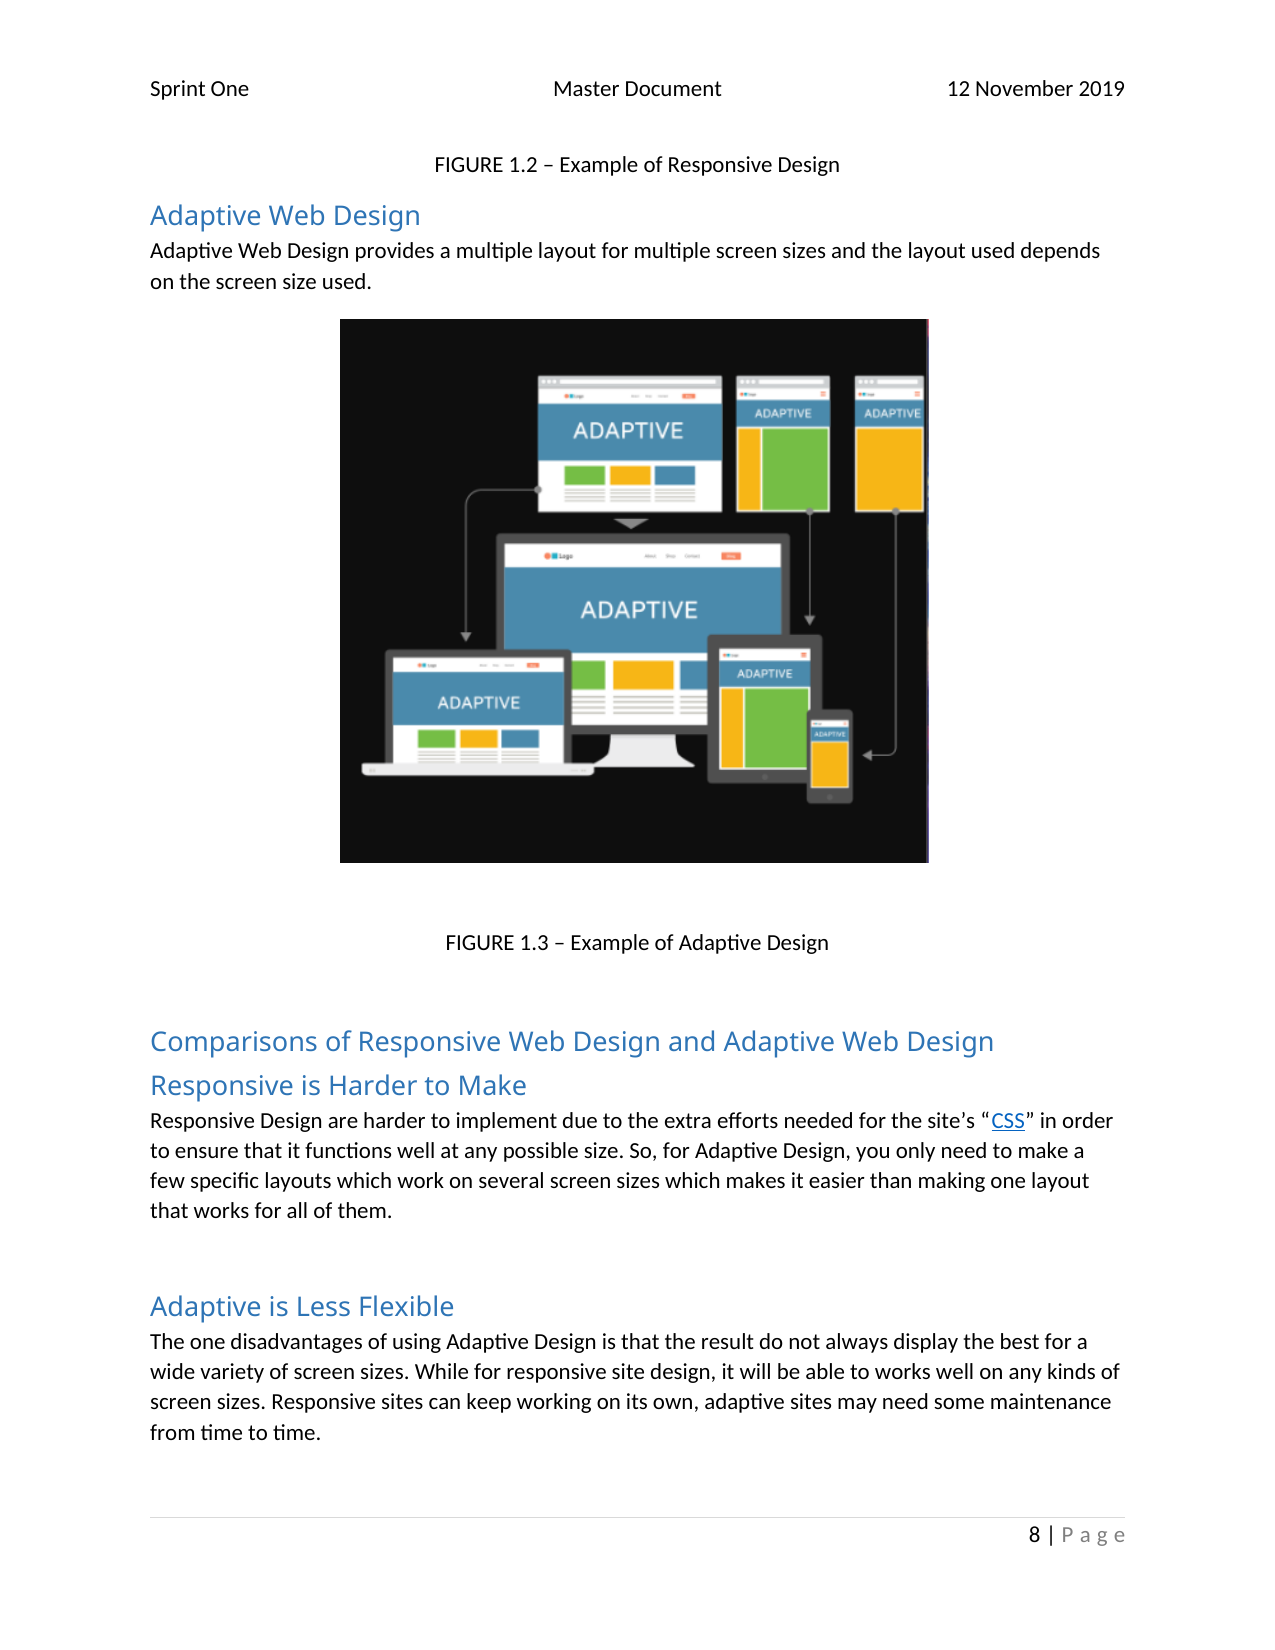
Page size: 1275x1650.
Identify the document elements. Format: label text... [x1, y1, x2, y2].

text Adaptive Web Design provides a multiple layout for multiple screen sizes and the layout used depends on the screen size used. [150, 237, 1125, 295]
text FIGURE 1.3 – Example of Adaptive Design [150, 928, 1125, 956]
text The one disadvantages of using Adaptive Design is that the result do not always display the best for a wide variety of screen sizes. While for responsive site design, it will be able to works well on any kinds of screen sizes. Responsive sites can keep working on its own, adaptive sites may need some maintenance from time to time. [150, 1327, 1125, 1446]
subtitle Responsive is Harder to Make [150, 1066, 1125, 1103]
subtitle Comparisons of Responsive Web Design and Adaptive Web Design [150, 1022, 1125, 1059]
subtitle Adaptive is Less Flexible [150, 1287, 1125, 1324]
text Responsive Design are harder to implement due to the extra efforts needed for the site’s “CSS” in order to ensure that it functions well at any possible size. So, for Adaptive Design, you only need to make a few specific layouts which work on several screen sizes which makes it easier than making one layout that works for all of them. [150, 1106, 1125, 1224]
text FIGURE 1.2 – Example of Responsive Design [150, 150, 1125, 178]
subtitle Adaptive Web Design [150, 197, 1125, 234]
